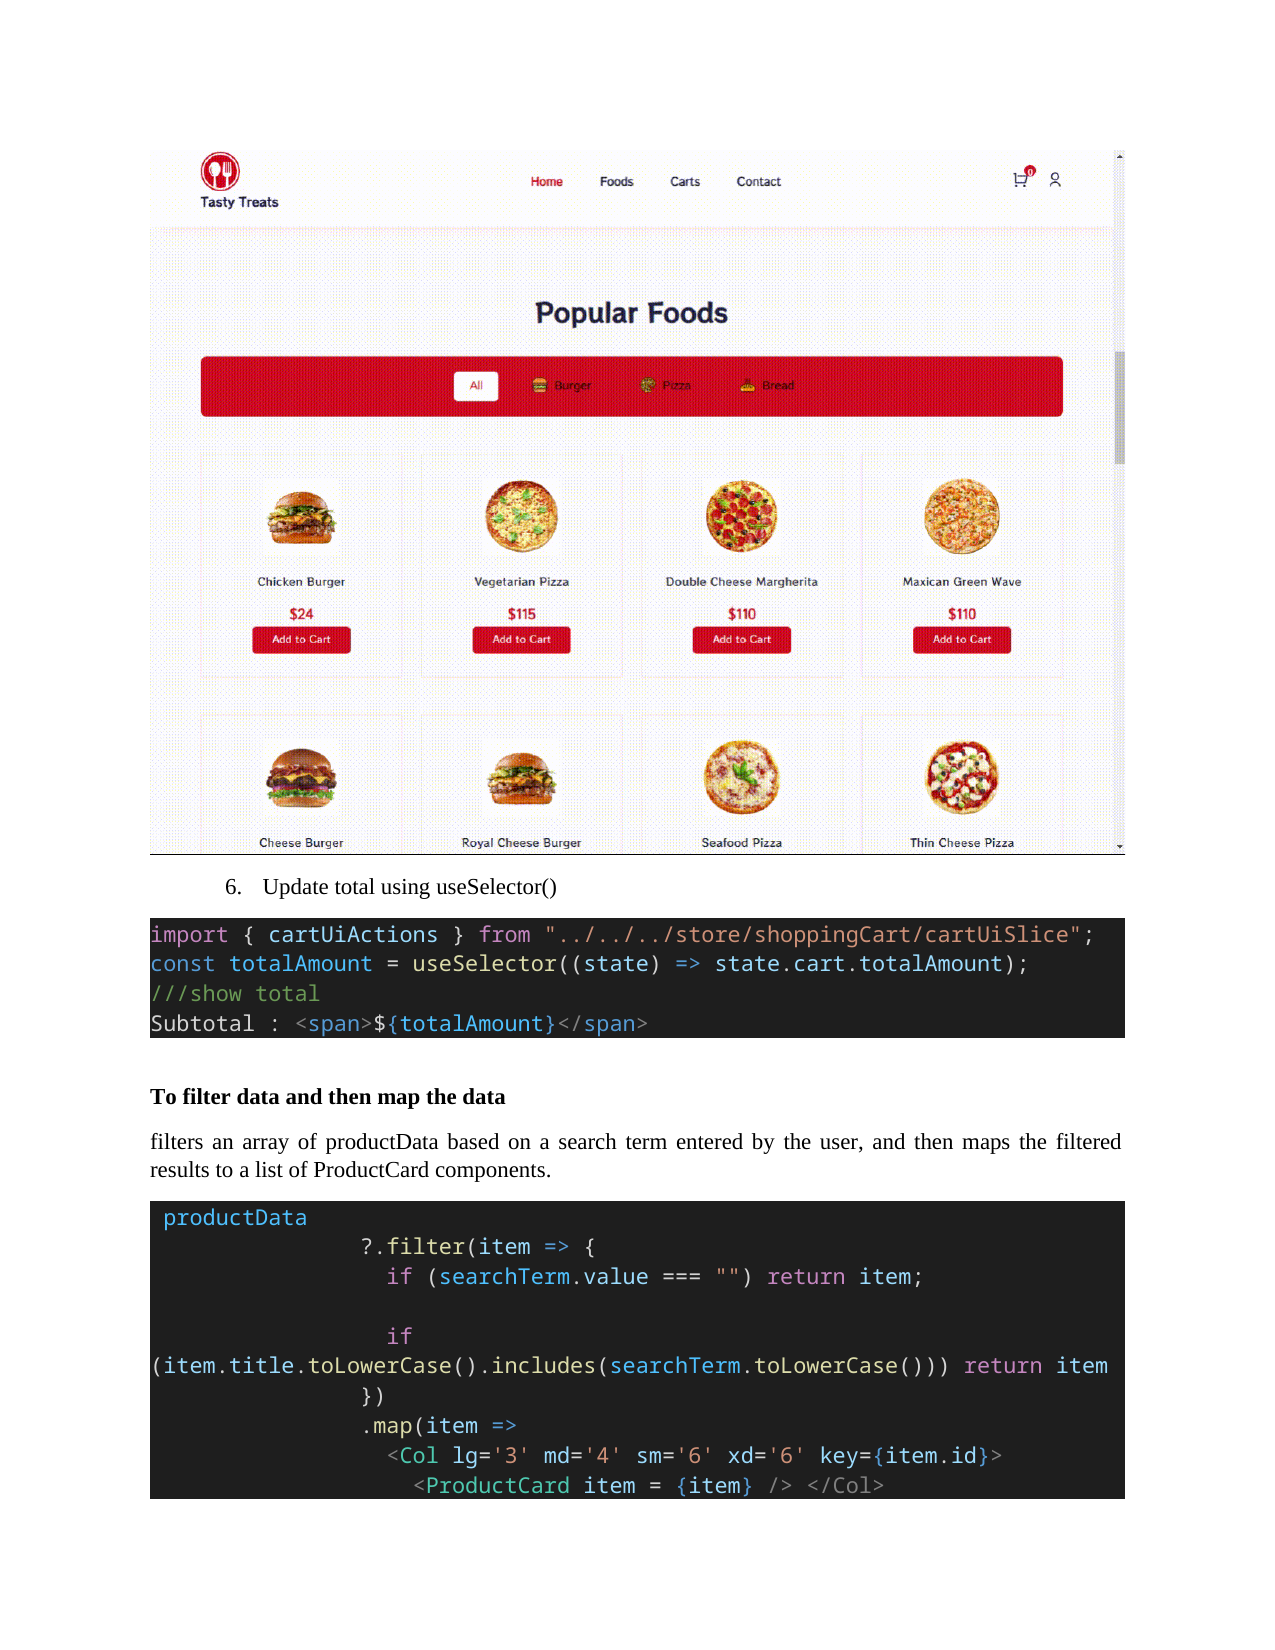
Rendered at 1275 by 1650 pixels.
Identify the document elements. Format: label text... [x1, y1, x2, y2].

list Update total using useSelector() [225, 873, 1125, 900]
text ?.filter(item => { [150, 1231, 1125, 1261]
text if (item.title.toLowerCase().includes(searchTerm.toLowerCase())) return item [150, 1321, 1125, 1380]
text <ProductCard item = {item} /> </Col> [150, 1469, 1125, 1499]
text import { cartUiActions } from "../../../store/shoppingCart/cartUiSlice"; [150, 918, 1125, 948]
text }) [150, 1380, 1125, 1410]
text filters an array of productData based on a search term entered by the user, and then maps the filtered results to a list of ProductCard components. [150, 1128, 1125, 1183]
text const totalAmount = useSelector((state) => state.cart.totalAmount); ///show total [150, 948, 1125, 1008]
text .map(item => [150, 1410, 1125, 1440]
text Subtotal : <span>${totalAmount}</span> [150, 1008, 1125, 1038]
text To filter data and then map the data [150, 1083, 1125, 1109]
text if (searchTerm.value === "") return item; [150, 1261, 1125, 1291]
picture [150, 150, 1125, 855]
text <Col lg='3' md='4' sm='6' xd='6' key={item.id}> [150, 1440, 1125, 1469]
text productData [150, 1201, 1125, 1231]
